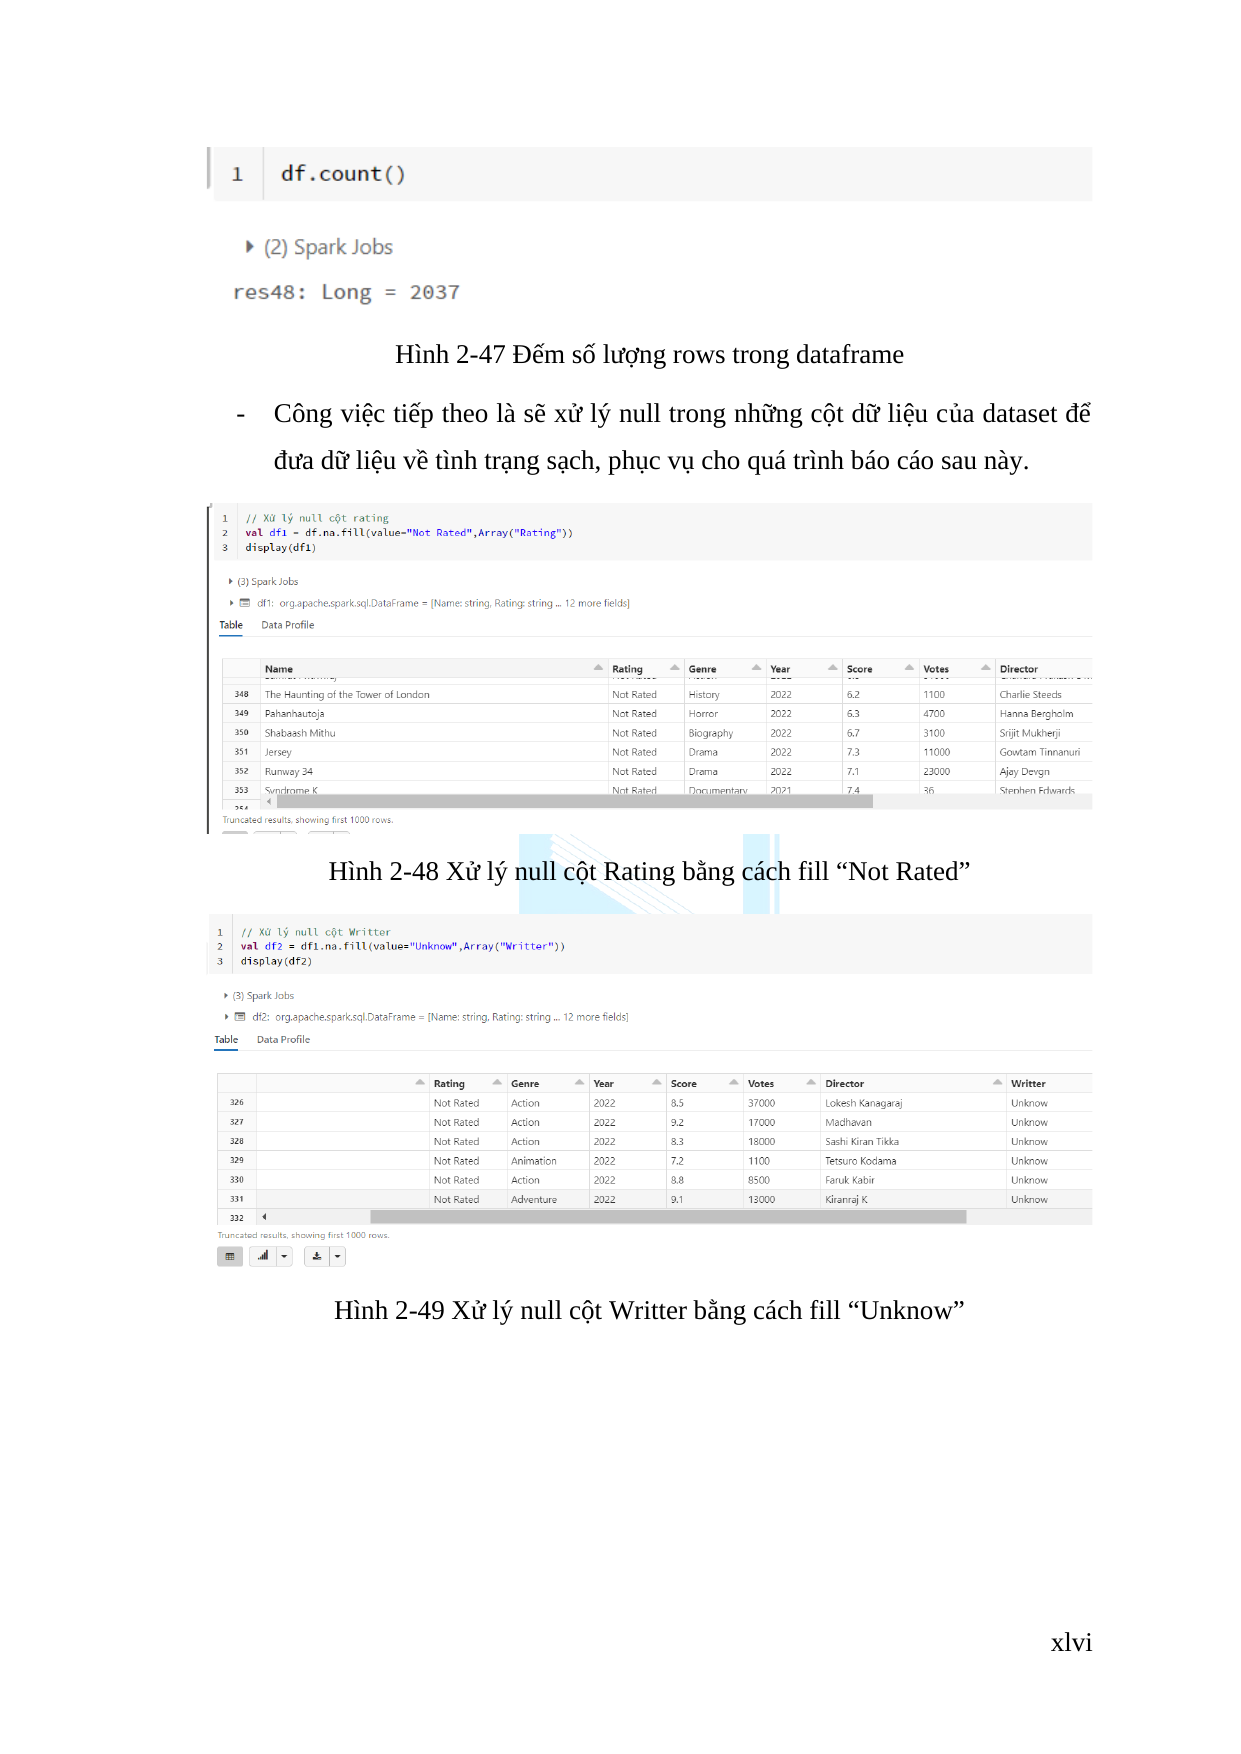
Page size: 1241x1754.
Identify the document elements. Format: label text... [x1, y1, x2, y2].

text Hình 2-48 Xử lý null cột Rating bằng cách fill “Not Rated” [207, 855, 1092, 886]
picture [206, 147, 1093, 310]
text Hình 2-47 Đếm số lượng rows trong dataframe [207, 338, 1092, 369]
text Hình 2-49 Xử lý null cột Writter bằng cách fill “Unknow” [207, 1294, 1092, 1325]
picture [206, 503, 1093, 834]
picture [206, 914, 1093, 1272]
text Công việc tiếp theo là sẽ xử lý null trong những cột dữ liệu của dataset để đưa dữ liệu về tình trạng sạch, phục vụ cho quá trình báo cáo sau này. [236, 397, 1092, 475]
